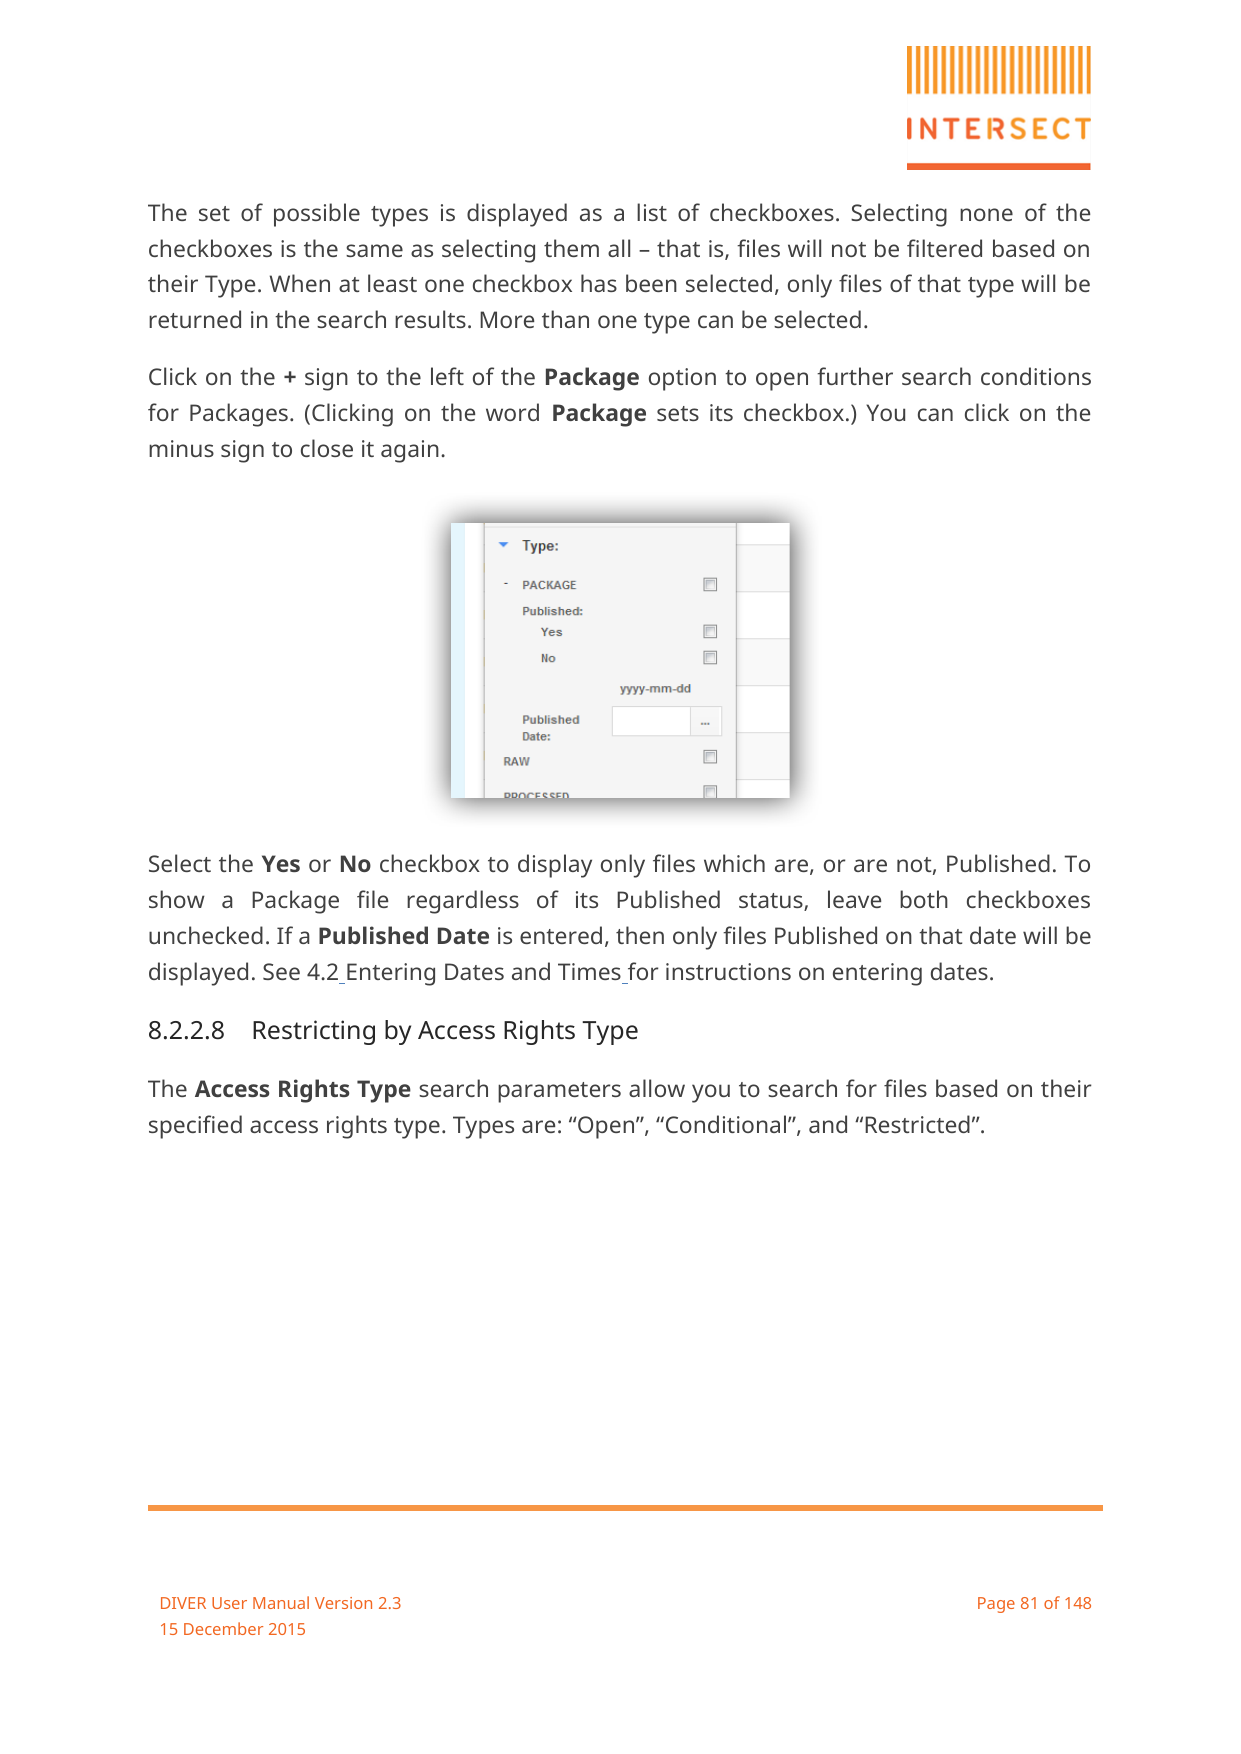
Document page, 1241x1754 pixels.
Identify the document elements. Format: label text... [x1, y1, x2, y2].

subtitle Restricting by Access Rights Type [148, 1013, 1092, 1047]
text Select the Yes or No checkbox to display only files which are, or are not, Published. To show a Package file regardless of its Published status, leave both checkboxes unchecked. If a Published Date is entered, then only files Published on that date will be displayed. See for instructions on entering dates. [148, 848, 1092, 987]
picture [905, 44, 1093, 172]
picture [451, 523, 790, 798]
text The set of possible types is displayed as a list of checkboxes. Selecting none of the checkboxes is the same as selecting them all – that is, files will not be filtered based on their Type. When at least one checkbox has been selected, only files of that type will be returned in the search results. More than one type can be selected. [148, 197, 1092, 336]
text Click on the + sign to the left of the Package option to open further search conditions for Packages. (Clicking on the word Package sets its checkbox.) You can click on the minus sign to close it again. [148, 361, 1092, 464]
